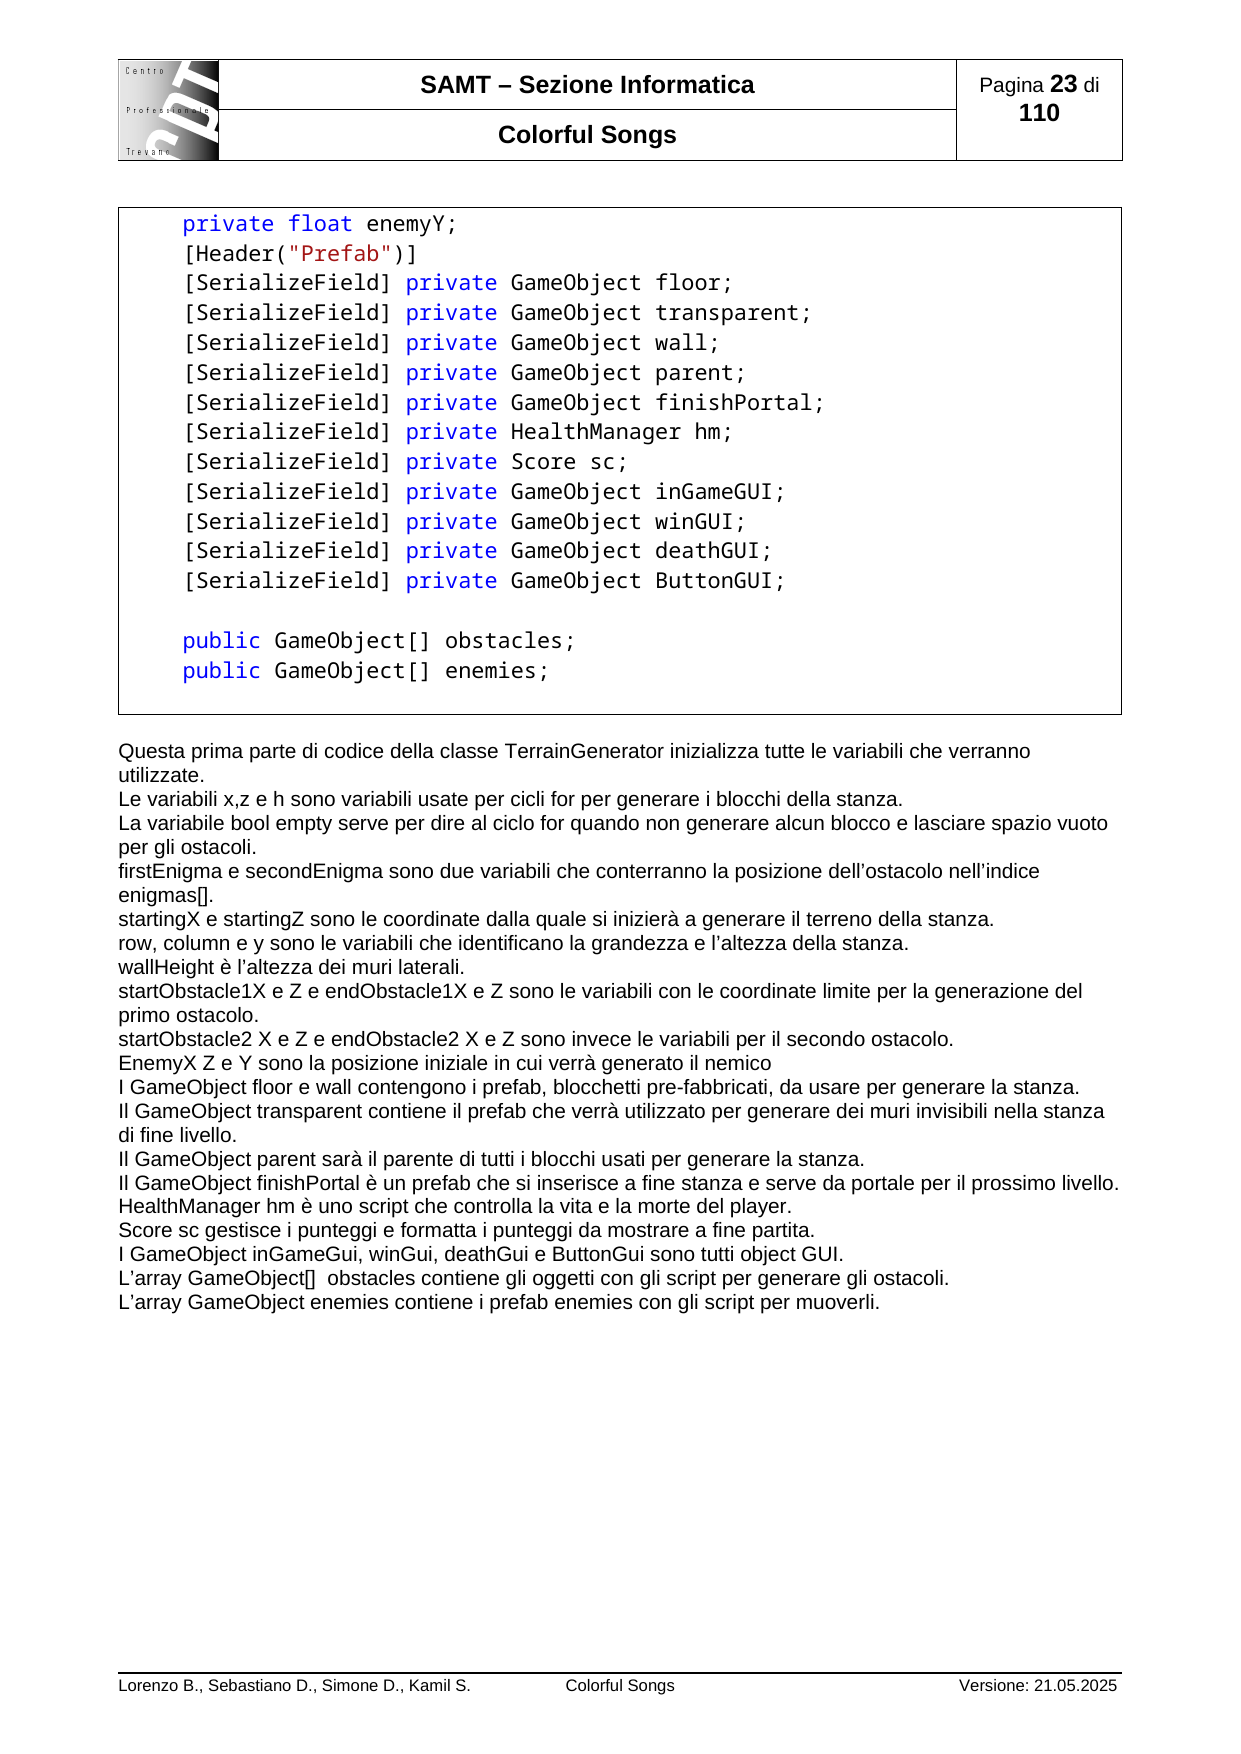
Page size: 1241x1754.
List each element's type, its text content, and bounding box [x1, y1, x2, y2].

text Score sc gestisce i punteggi e formatta i punteggi da mostrare a fine partita. [118, 1218, 1122, 1242]
text EnemyX Z e Y sono la posizione iniziale in cui verrà generato il nemico [118, 1051, 1122, 1074]
text La variabile bool empty serve per dire al ciclo for quando non generare alcun blocco e lasciare spazio vuoto per gli ostacoli. [118, 811, 1122, 859]
text startObstacle1X e Z e endObstacle1X e Z sono le variabili con le coordinate limite per la generazione del primo ostacolo. [118, 979, 1122, 1027]
text HealthManager hm è uno script che controlla la vita e la morte del player. [118, 1194, 1122, 1218]
text wallHeight è l’altezza dei muri laterali. [118, 955, 1122, 979]
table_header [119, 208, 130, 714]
text I GameObject floor e wall contengono i prefab, blocchetti pre-fabbricati, da usare per generare la stanza. [118, 1074, 1122, 1098]
text Il GameObject finishPortal è un prefab che si inserisce a fine stanza e serve da portale per il prossimo livello. [118, 1170, 1122, 1194]
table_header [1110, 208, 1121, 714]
text startingX e startingZ sono le coordinate dalla quale si inizierà a generare il terreno della stanza. [118, 907, 1122, 931]
text Le variabili x,z e h sono variabili usate per cicli for per generare i blocchi della stanza. [118, 787, 1122, 811]
text Il GameObject transparent contiene il prefab che verrà utilizzato per generare dei muri invisibili nella stanza di fine livello. [118, 1098, 1122, 1146]
text Questa prima parte di codice della classe TerrainGenerator inizializza tutte le variabili che verranno utilizzate. [118, 739, 1122, 787]
text firstEnigma e secondEnigma sono due variabili che conterranno la posizione dell’ostacolo nell’indice enigmas[]. [118, 859, 1122, 907]
text I GameObject inGameGui, winGui, deathGui e ButtonGui sono tutti object GUI. [118, 1242, 1122, 1266]
text L’array GameObject[] obstacles contiene gli oggetti con gli script per generare gli ostacoli. [118, 1266, 1122, 1290]
picture [118, 60, 219, 160]
text row, column e y sono le variabili che identificano la grandezza e l’altezza della stanza. [118, 931, 1122, 955]
text Il GameObject parent sarà il parente di tutti i blocchi usati per generare la stanza. [118, 1146, 1122, 1170]
text L’array GameObject enemies contiene i prefab enemies con gli script per muoverli. [118, 1290, 1122, 1314]
text startObstacle2 X e Z e endObstacle2 X e Z sono invece le variabili per il secondo ostacolo. [118, 1027, 1122, 1051]
